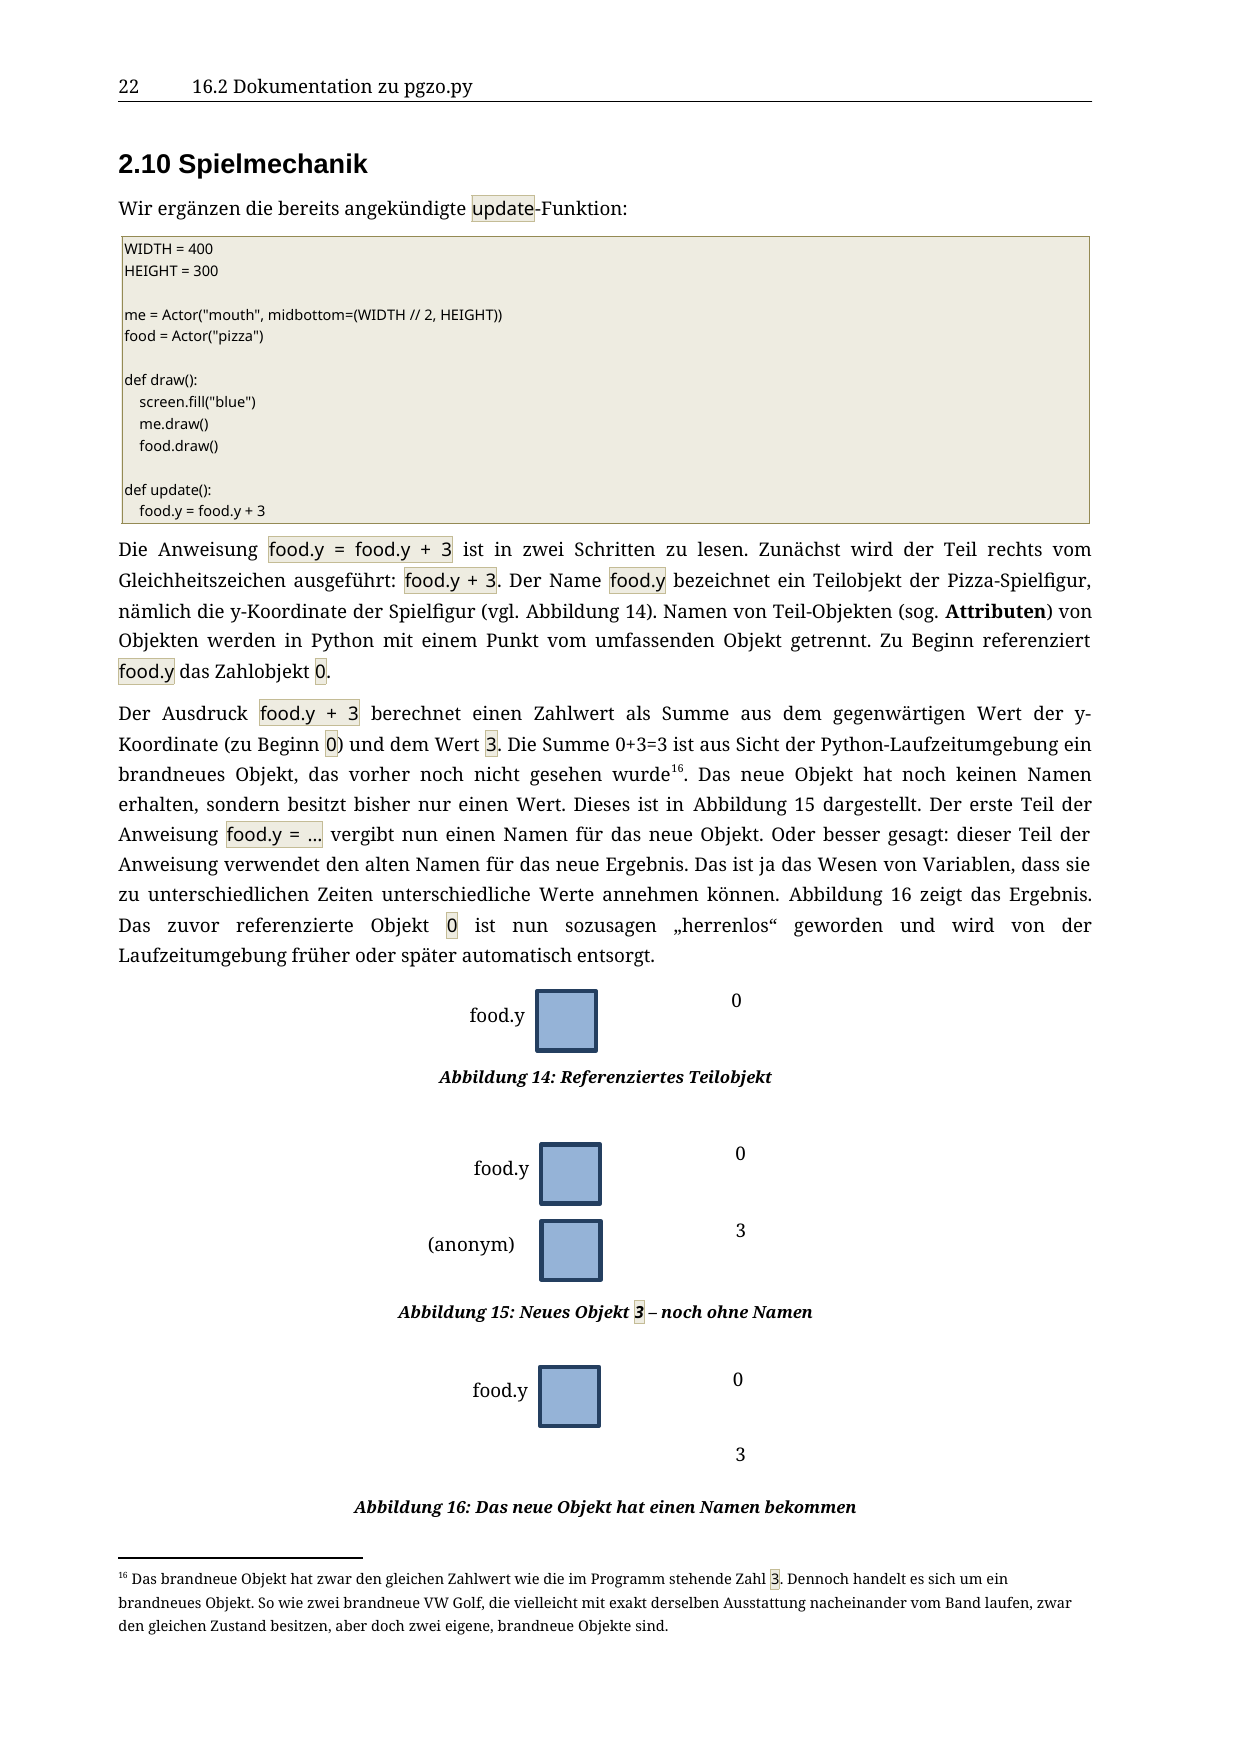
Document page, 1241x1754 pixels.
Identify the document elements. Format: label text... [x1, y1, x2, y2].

text WIDTH = 400 [123, 237, 1089, 258]
text Abbildung 15: Neues Objekt 3 – noch ohne Namen [645, 1300, 1092, 1324]
text screen.fill("blue") [123, 389, 1089, 411]
text food.draw() [123, 433, 1089, 455]
text Der Ausdruck food.y + 3 berechnet einen Zahlwert als Summe aus dem gegenwärtigen Wert der y-Koordinate (zu Beginn 0) und dem Wert 3. Die Summe 0+3=3 ist aus Sicht der Python-Laufzeitumgebung ein brandneues Objekt, das vorher noch nicht gesehen wurde. Das neue Objekt hat noch keinen Namen erhalten, sondern besitzt bisher nur einen Wert. Dieses ist in Abbildung 15 dargestellt. Der erste Teil der Anweisung food.y = … vergibt nun einen Namen für das neue Objekt. Oder besser gesagt: dieser Teil der Anweisung verwendet den alten Namen für das neue Ergebnis. Das ist ja das Wesen von Variablen, dass sie zu unterschiedlichen Zeiten unterschiedliche Werte annehmen können. Abbildung 16 zeigt das Ergebnis. Das zuvor referenzierte Objekt 0 ist nun sozusagen „herrenlos“ geworden und wird von der Laufzeitumgebung früher oder später automatisch entsorgt. [118, 699, 1092, 968]
text Die Anweisung food.y = food.y + 3 ist in zwei Schritten zu lesen. Zunächst wird der Teil rechts vom Gleichheitszeichen ausgeführt: food.y + 3. Der Name food.y bezeichnet ein Teilobjekt der Pizza-Spielfigur, nämlich die y-Koordinate der Spielfigur (vgl. Abbildung 14). Namen von Teil-Objekten (sog. Attributen) von Objekten werden in Python mit einem Punkt vom umfassenden Objekt getrennt. Zu Beginn referenziert food.y das Zahlobjekt 0. [118, 536, 1092, 684]
text me.draw() [123, 411, 1089, 433]
text Wir ergänzen die bereits angekündigte update-Funktion: [535, 195, 1092, 221]
text food = Actor("pizza") [123, 324, 1089, 346]
text def update(): [123, 477, 1089, 499]
text Abbildung 14: Referenziertes Teilobjekt [118, 1066, 1092, 1089]
text me = Actor("mouth", midbottom=(WIDTH // 2, HEIGHT)) [123, 302, 1089, 324]
text HEIGHT = 300 [123, 258, 1089, 280]
subtitle Spielmechanik [118, 148, 1092, 179]
text Abbildung 16: Das neue Objekt hat einen Namen bekommen [118, 1496, 1092, 1519]
text Wir ergänzen die bereits angekündigte update-Funktion: [118, 195, 471, 221]
text food.y = food.y + 3 [123, 499, 1089, 523]
text def draw(): [123, 367, 1089, 389]
text Abbildung 15: Neues Objekt 3 – noch ohne Namen [118, 1300, 634, 1324]
